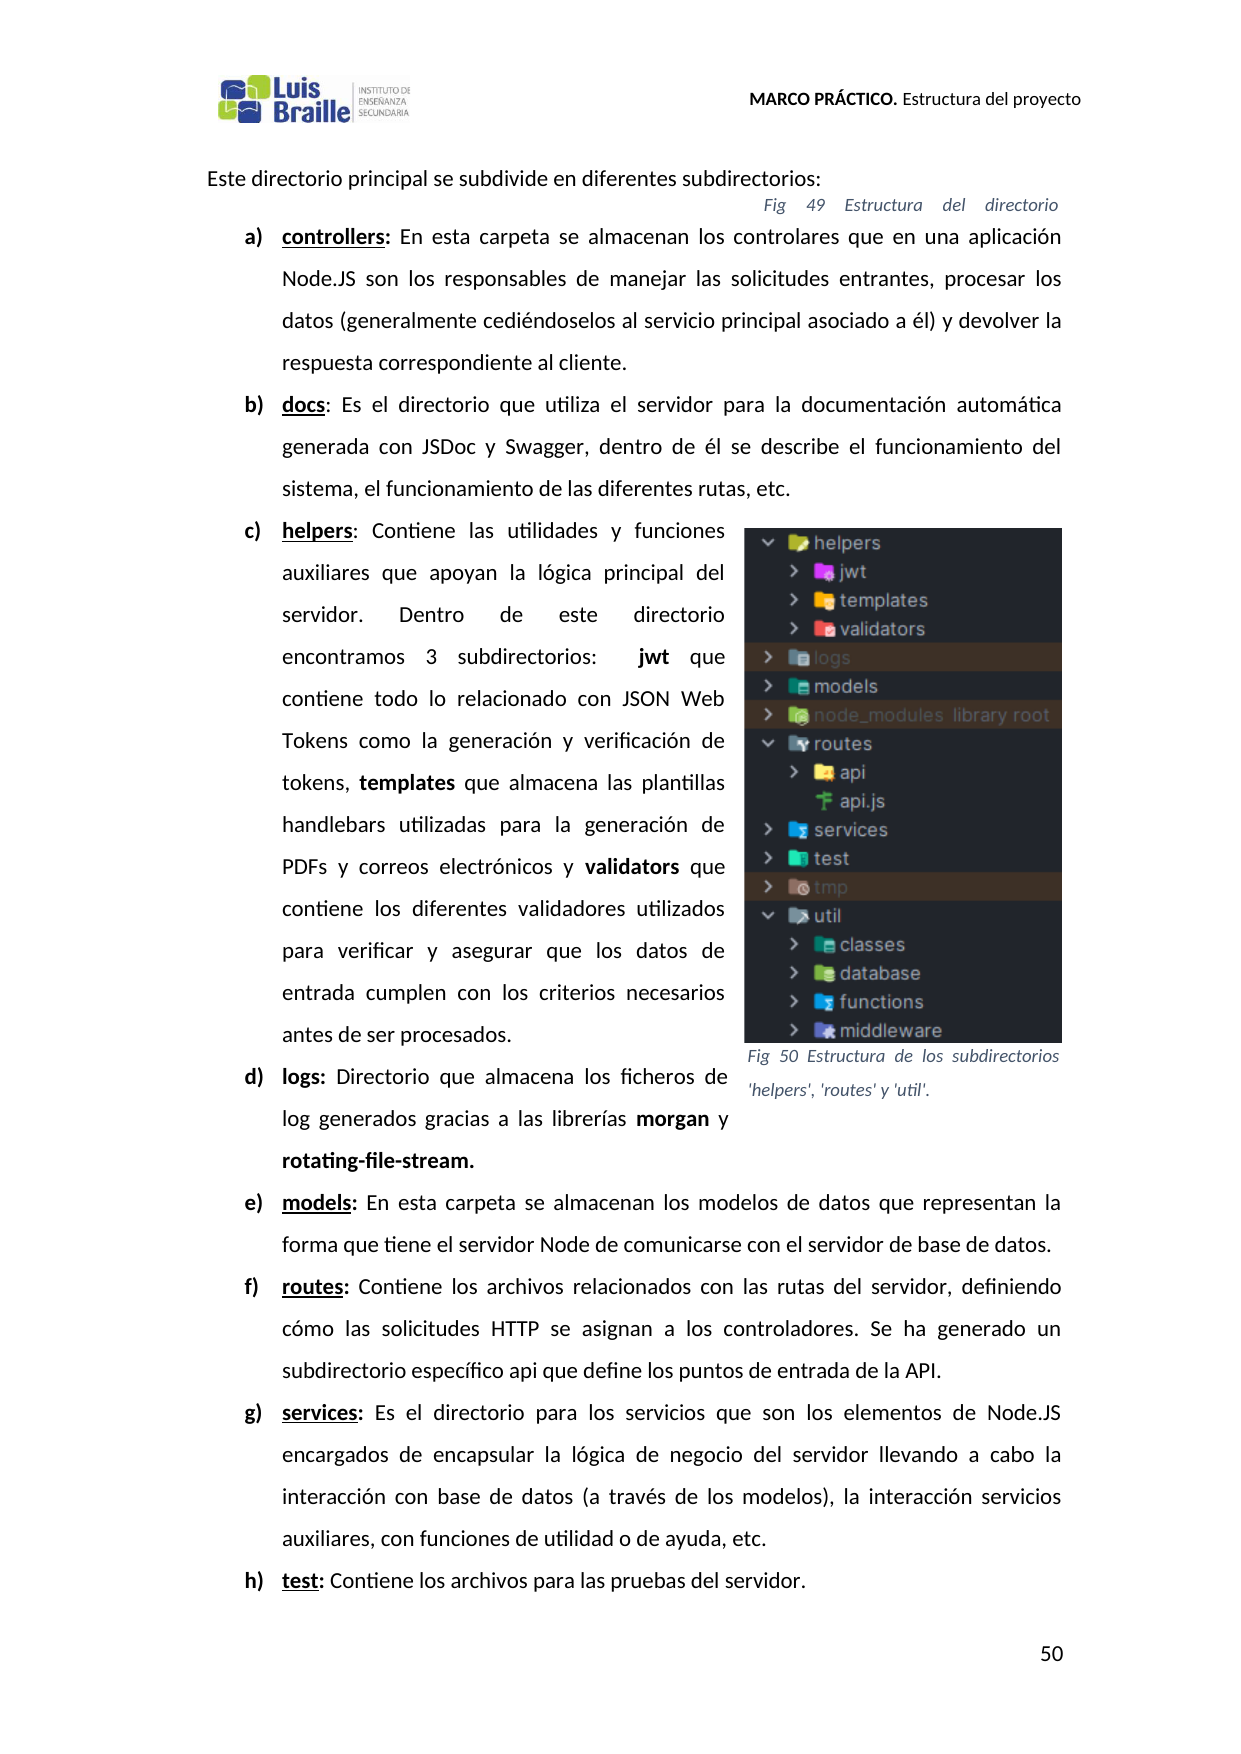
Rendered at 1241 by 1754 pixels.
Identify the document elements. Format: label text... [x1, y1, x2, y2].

list services: Es el directorio para los servicios que son los elementos de Node.JS encargados de encapsular la lógica de negocio del servidor llevando a cabo la interacción con base de datos (a través de los modelos), la interacción servicios auxiliares, con funciones de utilidad o de ayuda, etc. [244, 1398, 1063, 1552]
picture [744, 528, 1062, 1043]
list controllers: En esta carpeta se almacenan los controlares que en una aplicación Node.JS son los responsables de manejar las solicitudes entrantes, procesar los datos (generalmente cediéndoselos al servicio principal asociado a él) y devolver la respuesta correspondiente al cliente. [244, 222, 1063, 376]
list docs: Es el directorio que utiliza el servidor para la documentación automática generada con JSDoc y Swagger, dentro de él se describe el funcionamiento del sistema, el funcionamiento de las diferentes rutas, etc. [244, 390, 1063, 502]
list test: Contiene los archivos para las pruebas del servidor. [244, 1566, 1063, 1594]
text Este directorio principal se subdivide en diferentes subdirectorios: [207, 164, 1063, 192]
list routes: Contiene los archivos relacionados con las rutas del servidor, definiendo cómo las solicitudes HTTP se asignan a los controladores. Se ha generado un subdirectorio específico api que define los puntos de entrada de la API. [244, 1272, 1063, 1384]
list models: En esta carpeta se almacenan los modelos de datos que representan la forma que tiene el servidor Node de comunicarse con el servidor de base de datos. [244, 1188, 1063, 1258]
list logs: Directorio que almacena los ficheros de log generados gracias a las librerías morgan y rotating-file-stream. [244, 1062, 1063, 1174]
